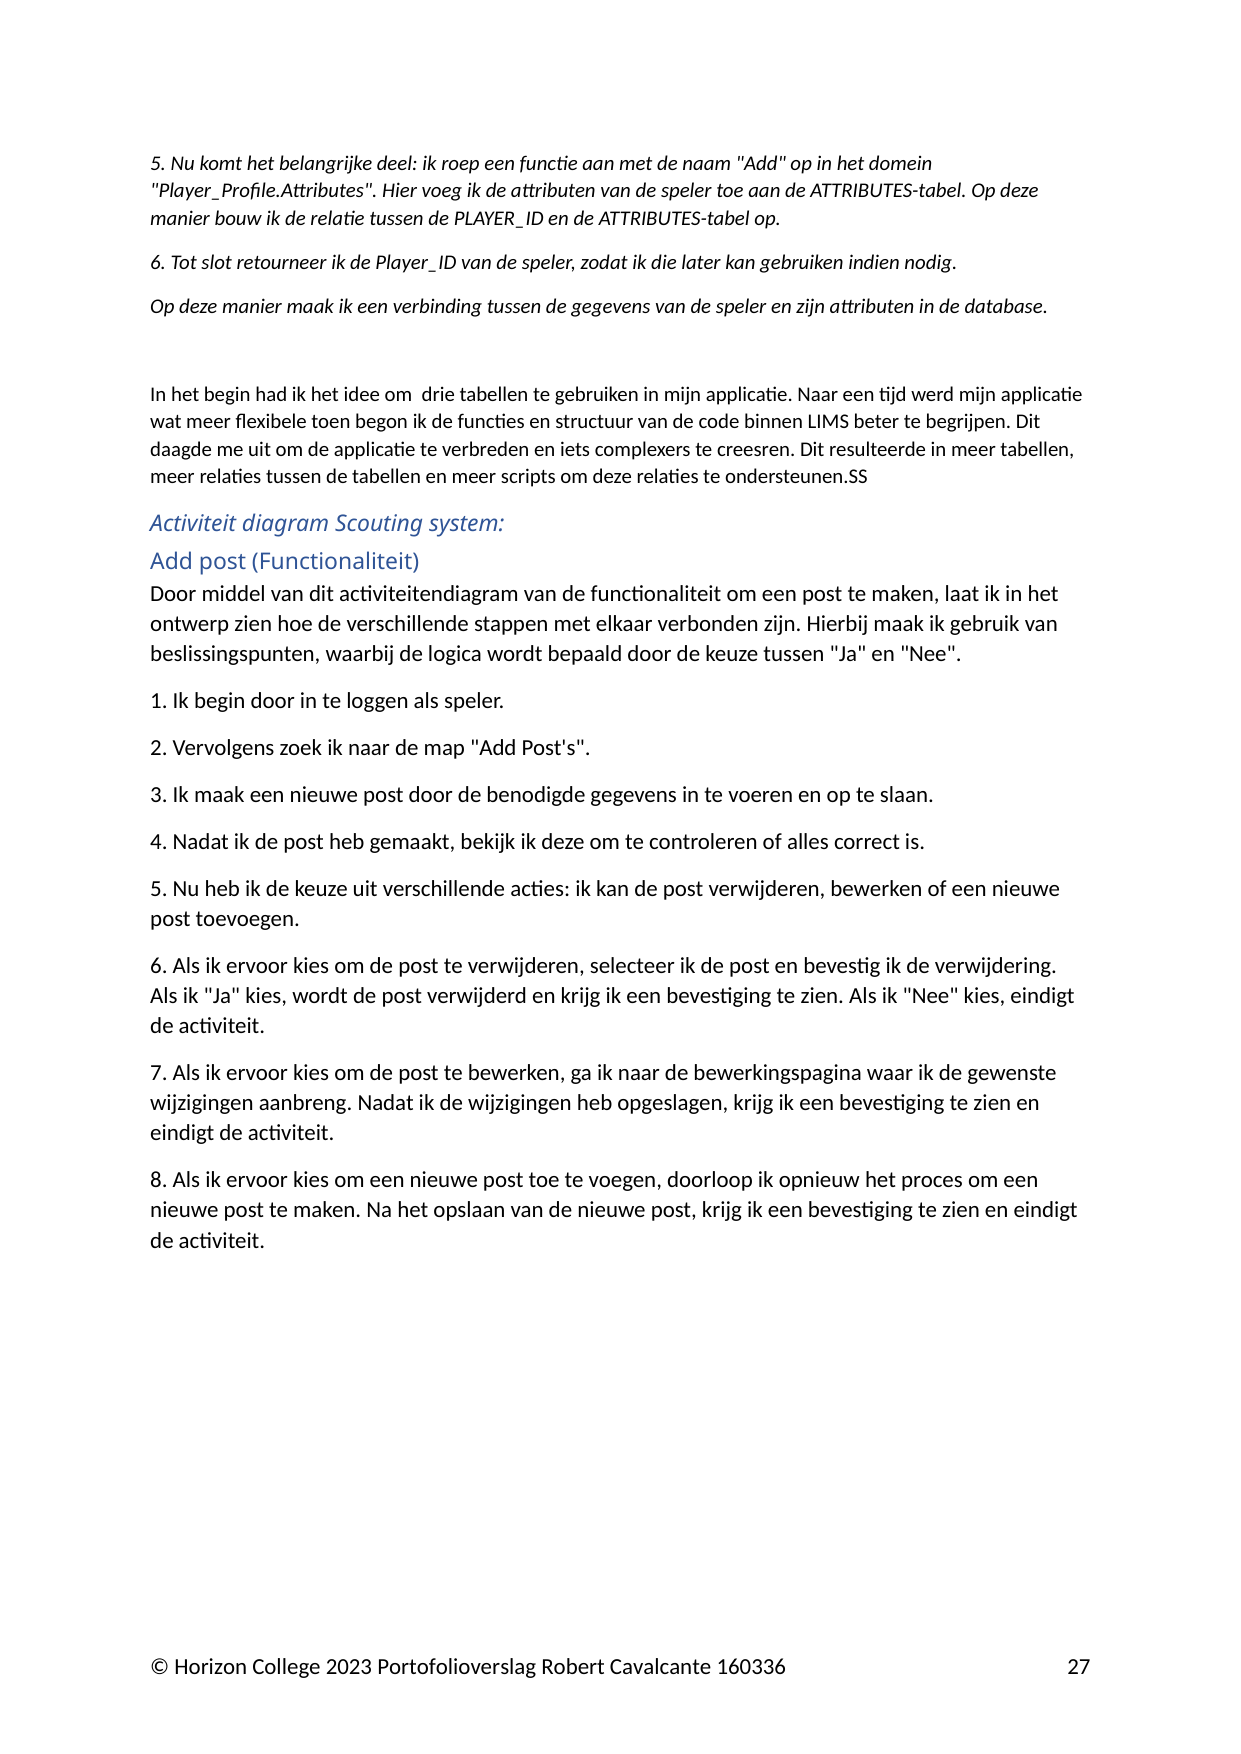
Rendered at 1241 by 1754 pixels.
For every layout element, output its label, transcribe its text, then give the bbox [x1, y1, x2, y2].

text Door middel van dit activiteitendiagram van de functionaliteit om een post te maken, laat ik in het ontwerp zien hoe de verschillende stappen met elkaar verbonden zijn. Hierbij maak ik gebruik van beslissingspunten, waarbij de logica wordt bepaald door de keuze tussen "Ja" en "Nee". [150, 579, 1090, 667]
text 4. Nadat ik de post heb gemaakt, bekijk ik deze om te controleren of alles correct is. [150, 827, 1090, 855]
text 6. Tot slot retourneer ik de Player_ID van de speler, zodat ik die later kan gebruiken indien nodig. [150, 249, 1090, 274]
text In het begin had ik het idee om drie tabellen te gebruiken in mijn applicatie. Naar een tijd werd mijn applicatie wat meer flexibele toen begon ik de functies en structuur van de code binnen LIMS beter te begrijpen. Dit daagde me uit om de applicatie te verbreden en iets complexers te creesren. Dit resulteerde in meer tabellen, meer relaties tussen de tabellen en meer scripts om deze relaties te ondersteunen.SS [150, 381, 1090, 489]
text 5. Nu komt het belangrijke deel: ik roep een functie aan met de naam "Add" op in het domein "Player_Profile.Attributes". Hier voeg ik de attributen van de speler toe aan de ATTRIBUTES-tabel. Op deze manier bouw ik de relatie tussen de PLAYER_ID en de ATTRIBUTES-tabel op. [150, 150, 1090, 230]
text 1. Ik begin door in te loggen als speler. [150, 686, 1090, 714]
text 6. Als ik ervoor kies om de post te verwijderen, selecteer ik de post en bevestig ik de verwijdering. Als ik "Ja" kies, wordt de post verwijderd en krijg ik een bevestiging te zien. Als ik "Nee" kies, eindigt de activiteit. [150, 951, 1090, 1039]
subtitle Activiteit diagram Scouting system: [150, 507, 1090, 538]
text 3. Ik maak een nieuwe post door de benodigde gegevens in te voeren en op te slaan. [150, 780, 1090, 808]
text 2. Vervolgens zoek ik naar de map "Add Post's". [150, 733, 1090, 761]
text Op deze manier maak ik een verbinding tussen de gegevens van de speler en zijn attributen in de database. [150, 293, 1090, 318]
text 7. Als ik ervoor kies om de post te bewerken, ga ik naar de bewerkingspagina waar ik de gewenste wijzigingen aanbreng. Nadat ik de wijzigingen heb opgeslagen, krijg ik een bevestiging te zien en eindigt de activiteit. [150, 1058, 1090, 1147]
text 8. Als ik ervoor kies om een nieuwe post toe te voegen, doorloop ik opnieuw het proces om een nieuwe post te maken. Na het opslaan van de nieuwe post, krijg ik een bevestiging te zien en eindigt de activiteit. [150, 1165, 1090, 1254]
subtitle Add post (Functionaliteit) [150, 545, 1090, 576]
text 5. Nu heb ik de keuze uit verschillende acties: ik kan de post verwijderen, bewerken of een nieuwe post toevoegen. [150, 874, 1090, 932]
